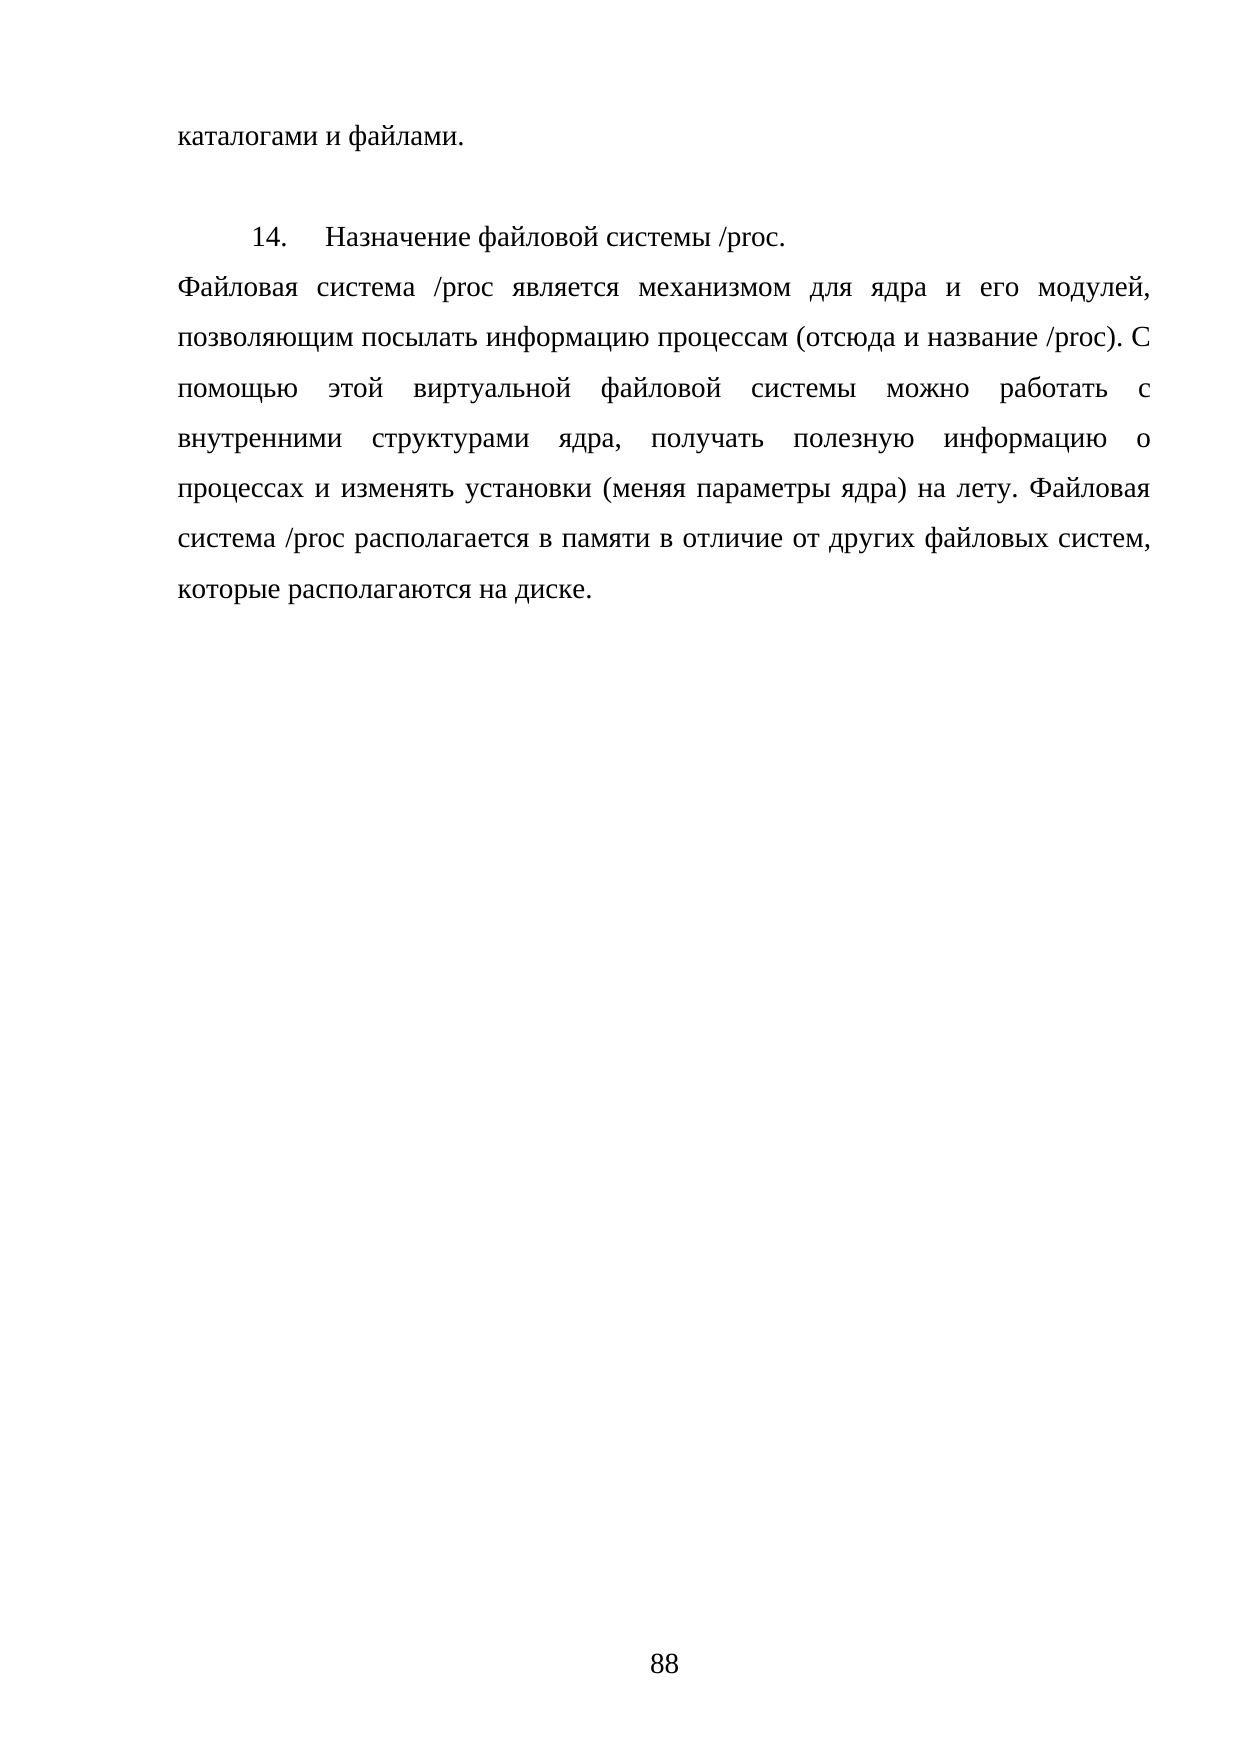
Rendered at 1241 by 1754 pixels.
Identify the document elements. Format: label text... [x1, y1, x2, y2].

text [177, 118, 1152, 152]
text Файловая система /proc является механизмом для ядра и его модулей, позволяющим посылать информацию процессам (отсюда и название /proc). С помощью этой виртуальной файловой системы можно работать с внутренними структурами ядра, получать полезную информацию о процессах и изменять установки (меняя параметры ядра) на лету. Файловая система /proc располагается в памяти в отличие от других файловых систем, которые располагаются на диске. [177, 269, 1152, 604]
list Назначение файловой системы /proc. [177, 219, 1152, 252]
